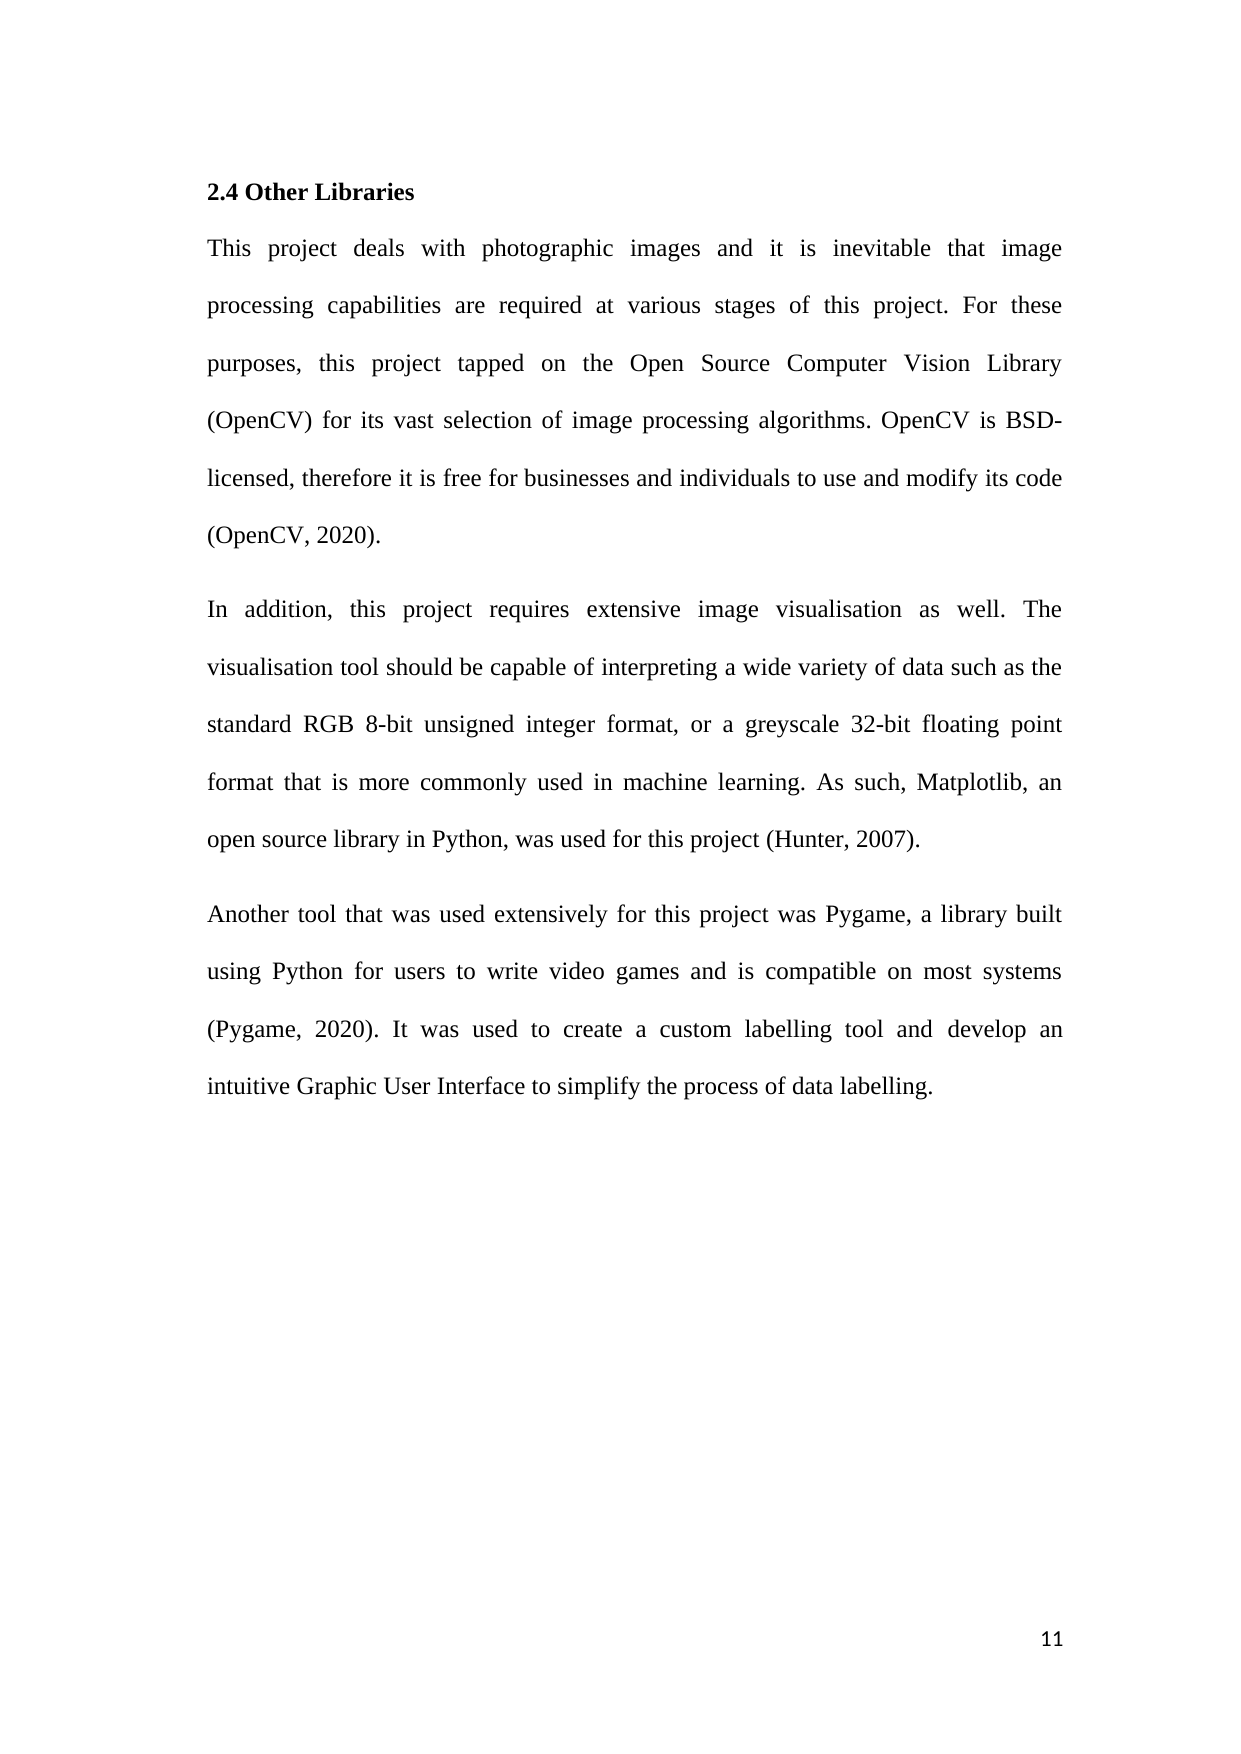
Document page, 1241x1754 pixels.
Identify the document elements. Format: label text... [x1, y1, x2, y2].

text Another tool that was used extensively for this project was Pygame, a library built using Python for users to write video games and is compatible on most systems. It was used to create a custom labelling tool and develop an intuitive Graphic User Interface to simplify the process of data labelling. [207, 899, 1063, 1100]
text 2.4 Other Libraries [207, 177, 1063, 206]
text This project deals with photographic images and it is inevitable that image processing capabilities are required at various stages of this project. For these purposes, this project tapped on the Open Source Computer Vision Library (OpenCV) for its vast selection of image processing algorithms. OpenCV is BSD-licensed, therefore it is free for businesses and individuals to use and modify its code. [207, 233, 1063, 549]
text In addition, this project requires extensive image visualisation as well. The visualisation tool should be capable of interpreting a wide variety of data such as the standard RGB 8-bit unsigned integer format, or a greyscale 32-bit floating point format that is more commonly used in machine learning. As such, Matplotlib, an open source library in Python, was used for this project. [207, 594, 1063, 853]
